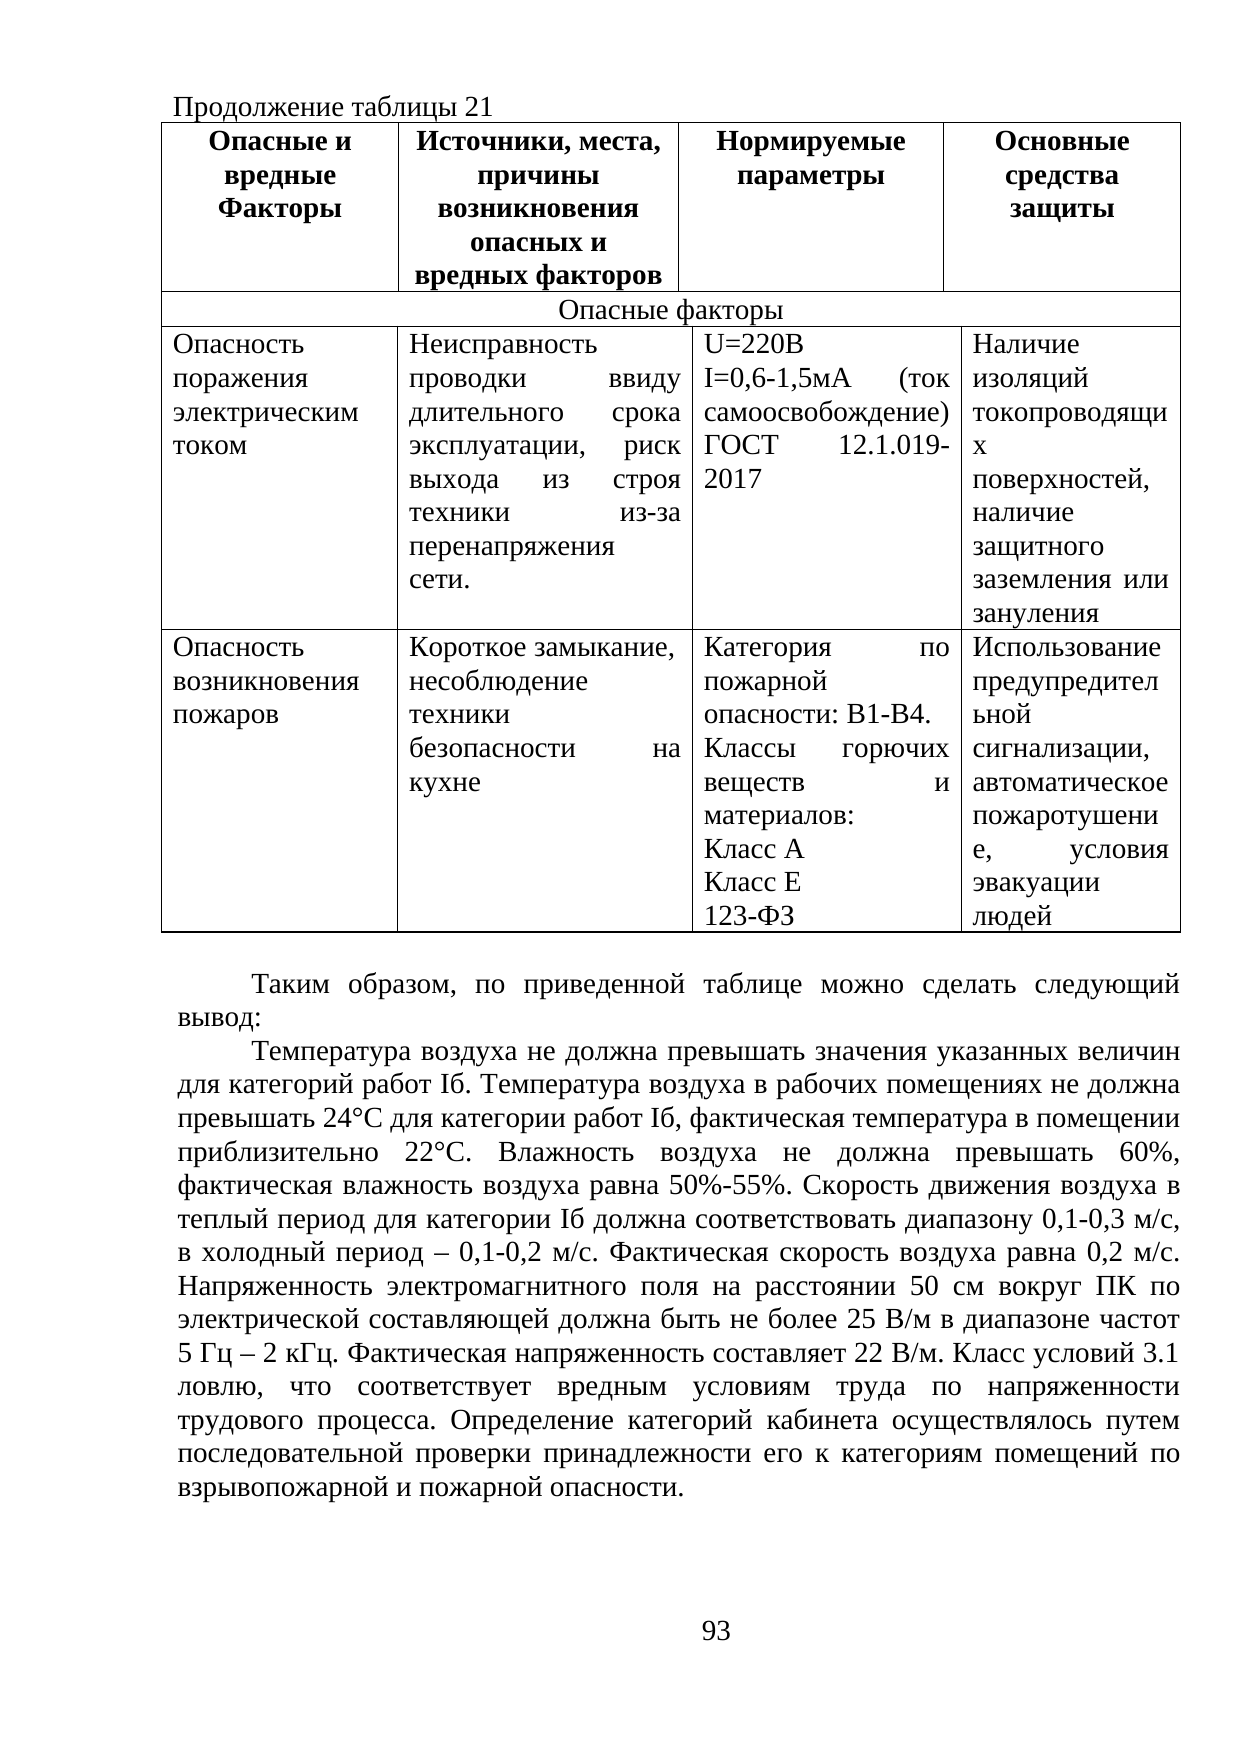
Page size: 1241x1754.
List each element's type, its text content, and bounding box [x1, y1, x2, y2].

text Таким образом, по приведенной таблице можно сделать следующий вывод: [177, 966, 1181, 1033]
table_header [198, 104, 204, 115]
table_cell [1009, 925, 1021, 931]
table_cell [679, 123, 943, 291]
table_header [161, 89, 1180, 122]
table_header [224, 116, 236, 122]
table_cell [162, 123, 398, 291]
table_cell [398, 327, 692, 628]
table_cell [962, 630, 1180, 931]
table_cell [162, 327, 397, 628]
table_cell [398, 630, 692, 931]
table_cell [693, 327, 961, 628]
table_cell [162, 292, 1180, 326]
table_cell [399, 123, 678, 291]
text Температура воздуха не должна превышать значения указанных величин для категорий работ Iб. Температура воздуха в рабочих помещениях не должна превышать 24°С для категории работ Iб, фактическая температура в помещении приблизительно 22°С. Влажность воздуха не должна превышать 60%, фактическая влажность воздуха равна 50%-55%. Скорость движения воздуха в теплый период для категории Iб должна соответствовать диапазону 0,1-0,3 м/с, в холодный период – 0,1-0,2 м/с. Фактическая скорость воздуха равна 0,2 м/с. Напряженность электромагнитного поля на расстоянии 50 см вокруг ПК по электрической составляющей должна быть не более 25 В/м в диапазоне частот 5 Гц – 2 кГц. Фактическая напряженность составляет 22 В/м. Класс условий 3.1 ловлю, что соответствует вредным условиям труда по напряженности трудового процесса. Определение категорий кабинета осуществлялось путем последовательной проверки принадлежности его к категориям помещений по взрывопожарной и пожарной опасности. [177, 1033, 1181, 1503]
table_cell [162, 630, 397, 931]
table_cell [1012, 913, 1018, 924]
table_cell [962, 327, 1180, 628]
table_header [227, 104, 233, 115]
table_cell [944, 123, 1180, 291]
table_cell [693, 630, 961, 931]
